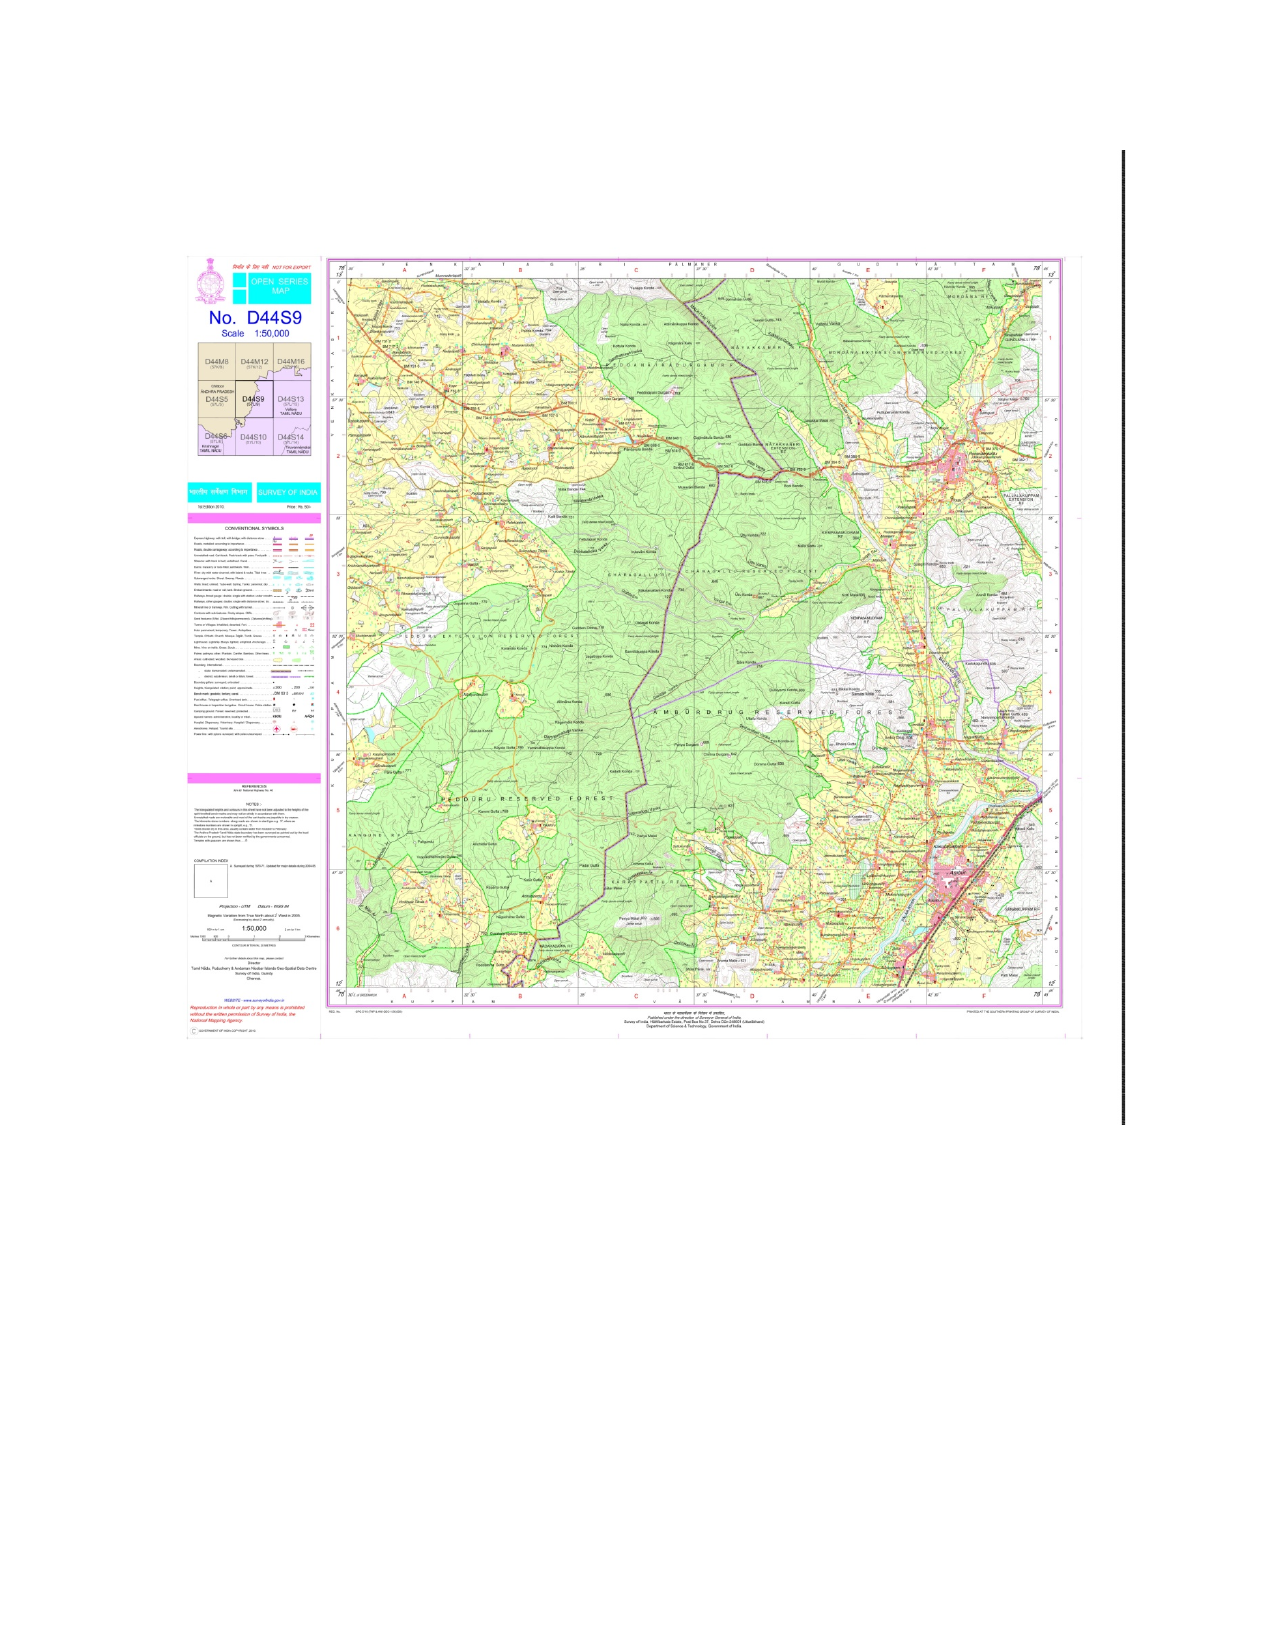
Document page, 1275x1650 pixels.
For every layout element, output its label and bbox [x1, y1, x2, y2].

picture [150, 150, 1125, 1125]
